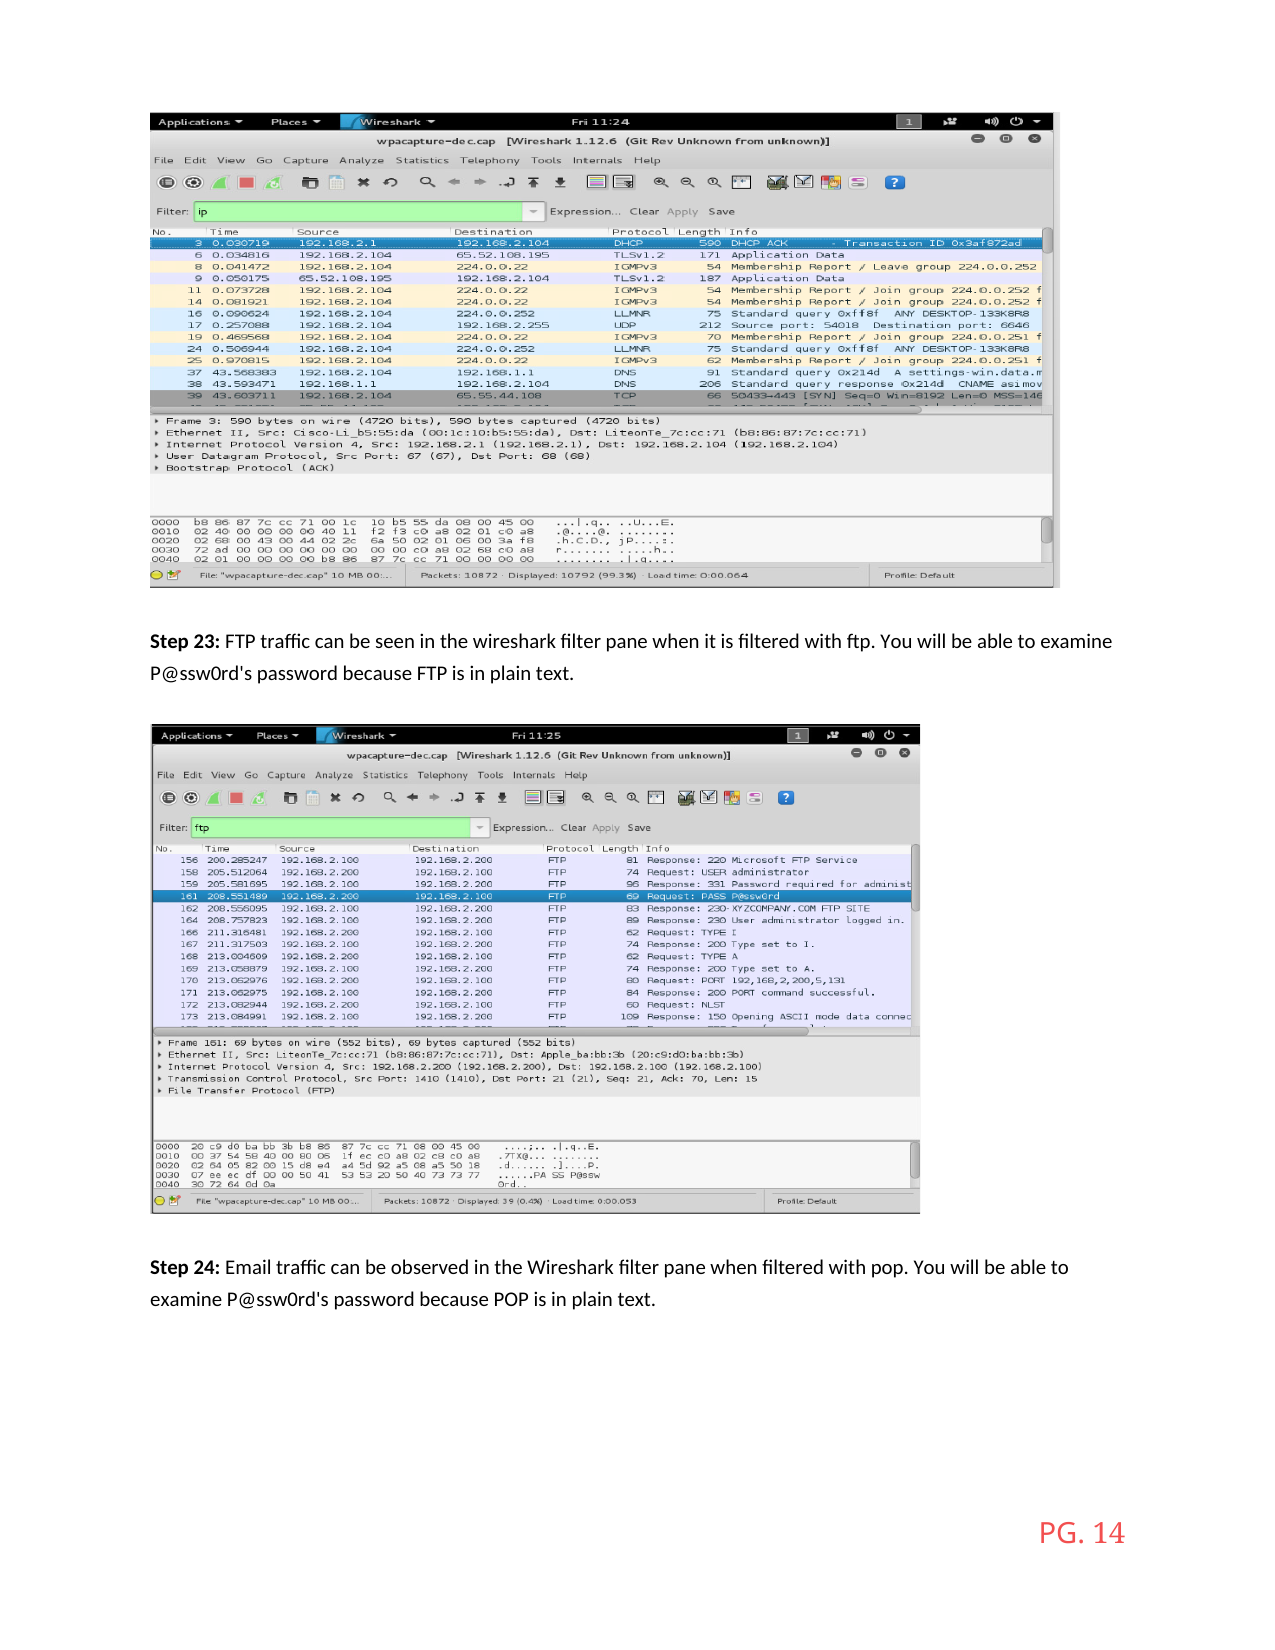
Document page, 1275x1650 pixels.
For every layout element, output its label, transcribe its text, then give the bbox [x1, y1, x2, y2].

text Step 24: Email traffic can be observed in the Wireshark filter pane when filtered with pop. You will be able to examine P@ssw0rd's password because POP is in plain text. [150, 1254, 1125, 1311]
picture [150, 112, 1060, 588]
picture [150, 724, 921, 1214]
text Step 23: FTP traffic can be seen in the wireshark filter pane when it is filtered with ftp. You will be able to examine P@ssw0rd's password because FTP is in plain text. [150, 628, 1125, 685]
